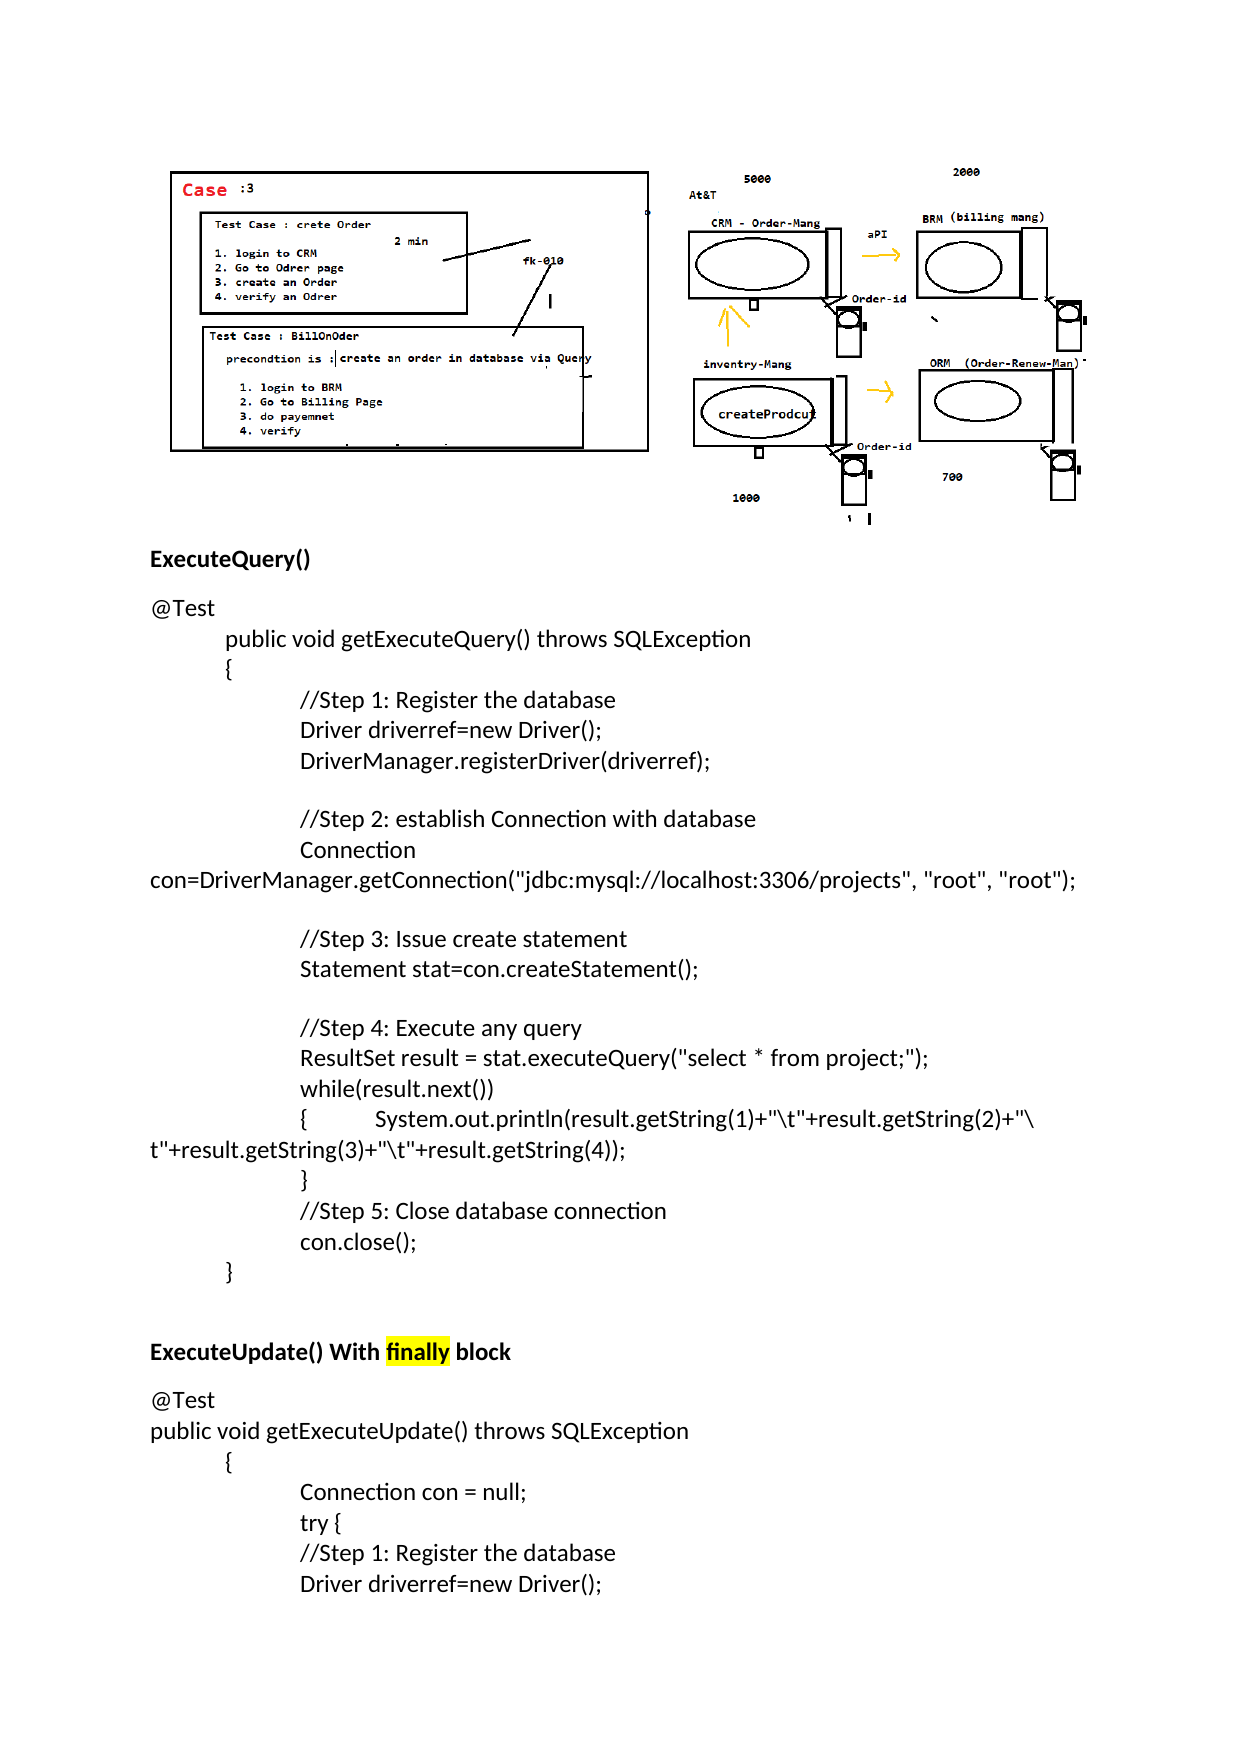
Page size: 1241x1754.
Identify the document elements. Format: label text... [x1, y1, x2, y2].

text Statement stat=con.createStatement(); [150, 953, 1090, 984]
text Connection con = null; [150, 1476, 1090, 1507]
text ResultSet result = stat.executeQuery("select * from project;"); [150, 1043, 1090, 1073]
text //Step 5: Close database connection [150, 1195, 1090, 1226]
picture [150, 150, 1090, 525]
text ExecuteUpdate() With finally block [450, 1336, 1090, 1366]
text public void getExecuteUpdate() throws SQLException [150, 1415, 1090, 1446]
text //Step 4: Execute any query [150, 1012, 1090, 1043]
text Driver driverref=new Driver(); [150, 714, 1090, 745]
text public void getExecuteQuery() throws SQLException [150, 623, 1090, 653]
text { System.out.println(result.getString(1)+"\t"+result.getString(2)+"\t"+result.getString(3)+"\t"+result.getString(4)); [150, 1104, 1090, 1165]
text ExecuteQuery() [150, 543, 1090, 574]
text } [150, 1165, 1090, 1195]
text ExecuteUpdate() With finally block [150, 1336, 386, 1366]
text Connection con=DriverManager.getConnection("jdbc:mysql://localhost:3306/projects", "root", "root"); [150, 834, 1090, 895]
text } [150, 1256, 1090, 1287]
text @Test [150, 592, 1090, 623]
text DriverManager.registerDriver(driverref); [150, 745, 1090, 775]
text //Step 2: establish Connection with database [150, 803, 1090, 834]
text //Step 1: Register the database [150, 684, 1090, 714]
text { [150, 1446, 1090, 1476]
text try { [150, 1507, 1090, 1537]
text { [150, 653, 1090, 684]
text con.close(); [150, 1226, 1090, 1256]
text //Step 3: Issue create statement [150, 923, 1090, 953]
text Driver driverref=new Driver(); [150, 1568, 1090, 1598]
text @Test [150, 1385, 1090, 1415]
text //Step 1: Register the database [150, 1537, 1090, 1568]
text while(result.next()) [150, 1073, 1090, 1104]
